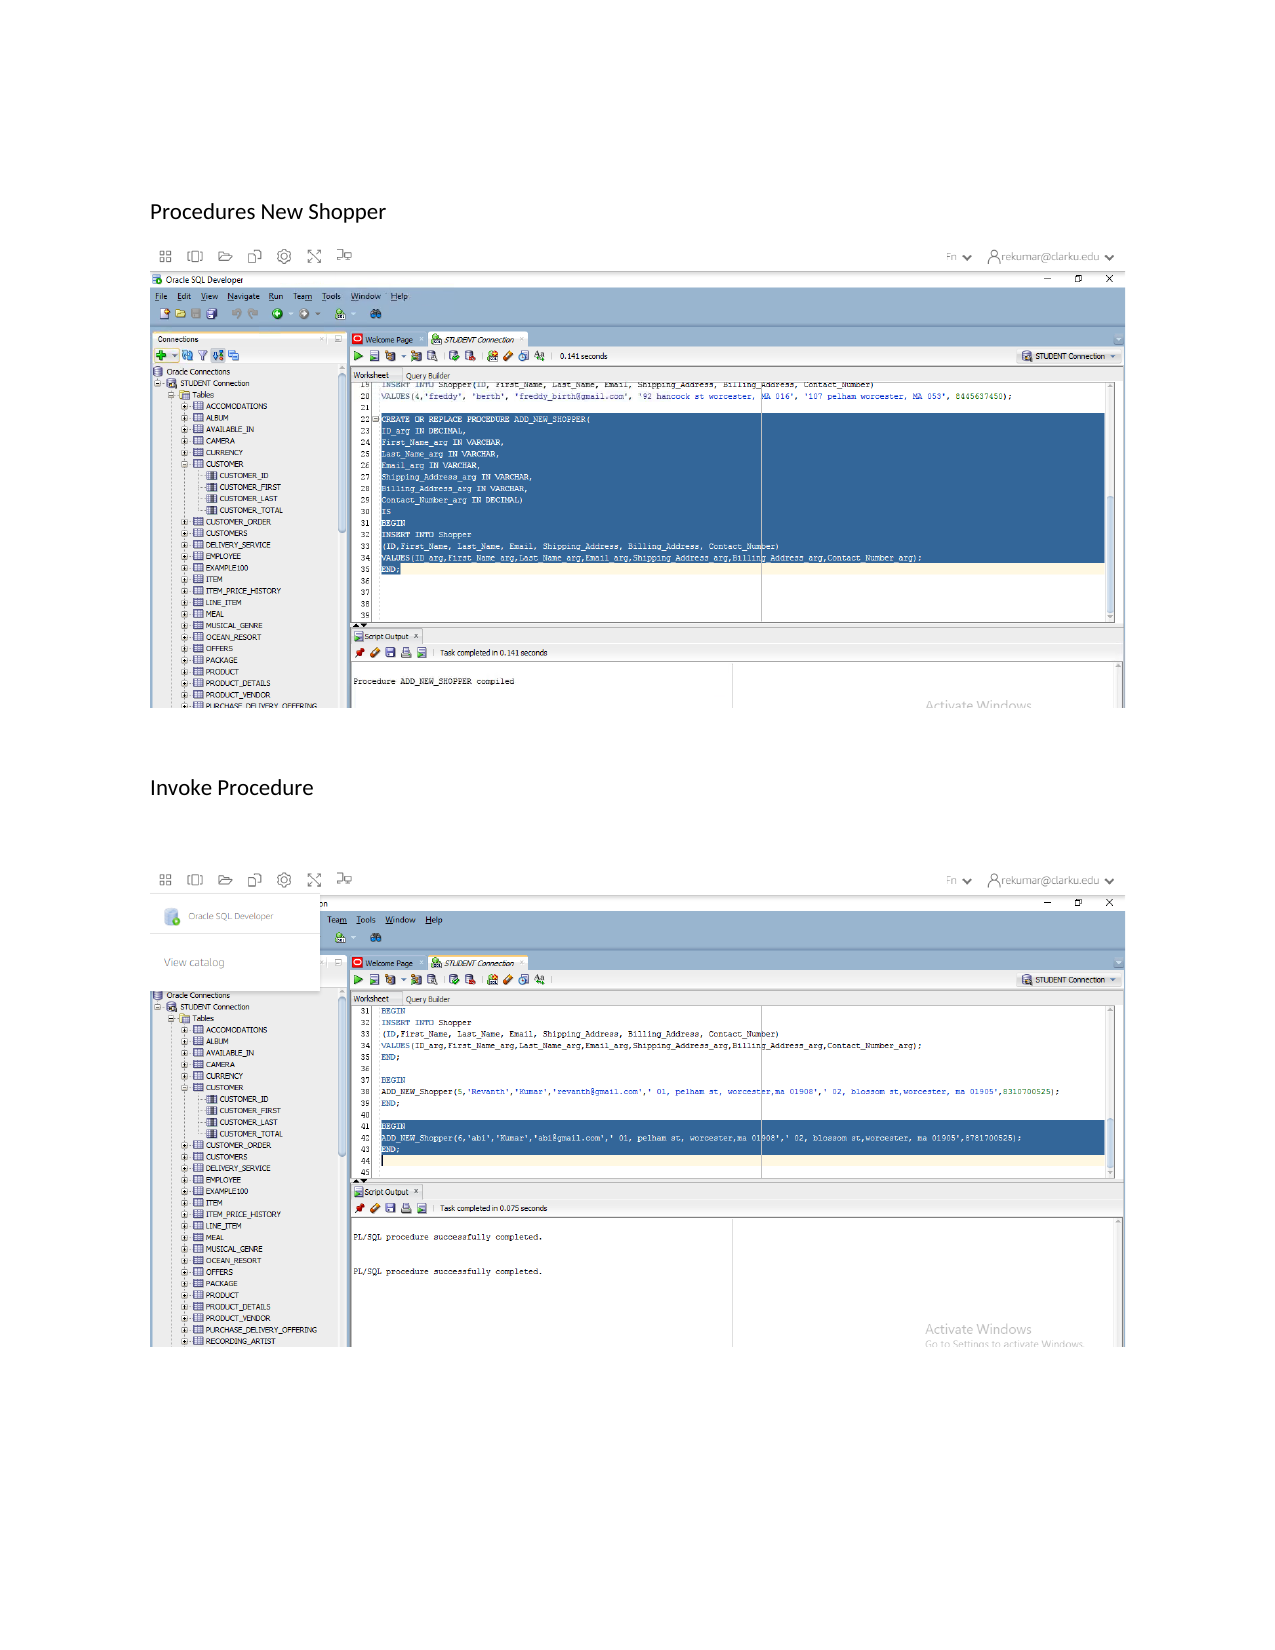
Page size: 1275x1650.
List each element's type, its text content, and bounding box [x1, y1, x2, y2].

text Procedures New Shopper [150, 197, 1125, 225]
text Invoke Procedure [150, 773, 1125, 801]
picture [150, 867, 1125, 1347]
picture [150, 243, 1125, 708]
